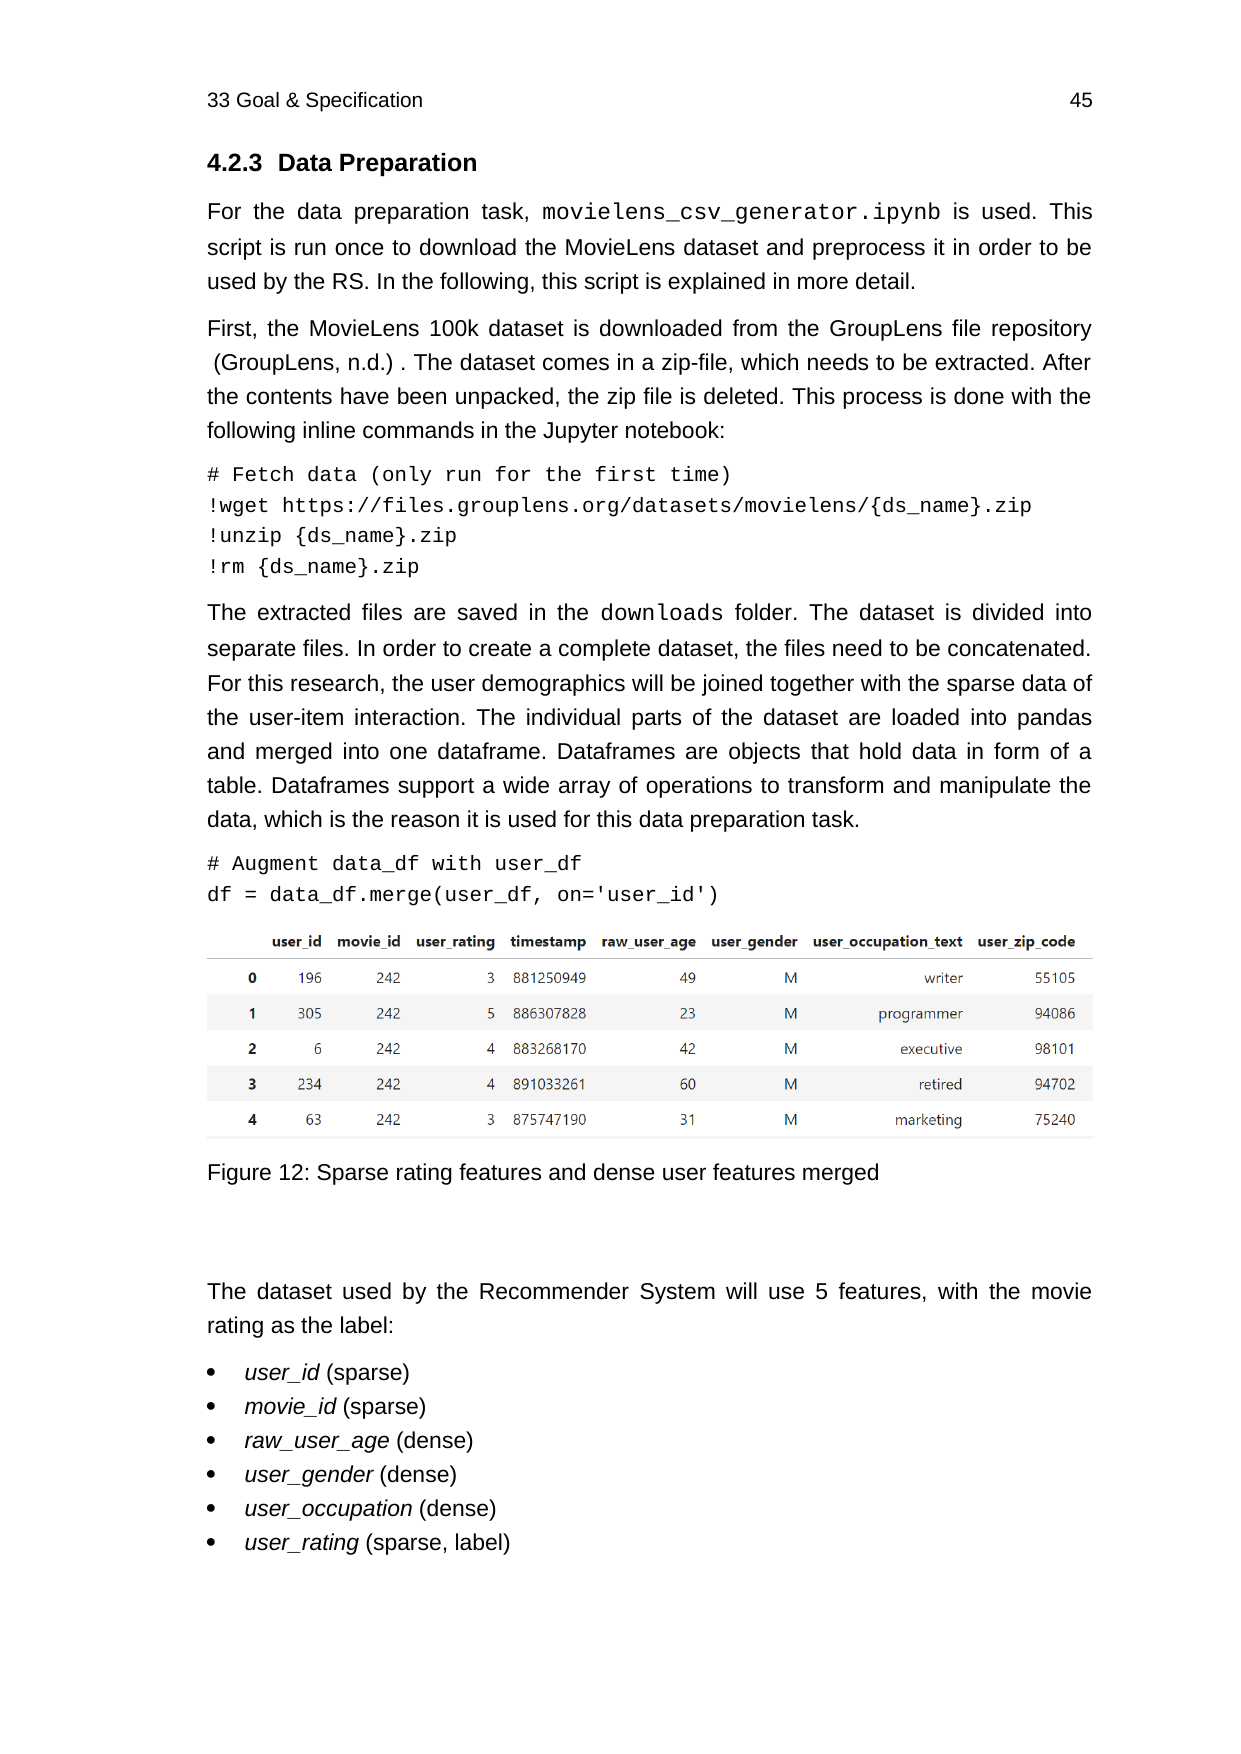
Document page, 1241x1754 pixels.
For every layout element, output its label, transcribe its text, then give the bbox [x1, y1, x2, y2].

text # Augment data_df with user_df [207, 853, 1092, 877]
list user_gender (dense) [207, 1461, 1092, 1487]
text !rm {ds_name}.zip [207, 556, 1092, 580]
text df = data_df.merge(user_df, on='user_id') [207, 884, 1092, 907]
text First, the MovieLens 100k dataset is downloaded from the GroupLens file repository . The dataset comes in a zip-file, which needs to be extracted. After the contents have been unpacked, the zip file is deleted. This process is done with the following inline commands in the Jupyter notebook: [207, 315, 1092, 443]
subtitle Data Preparation [207, 148, 1092, 177]
list user_occupation (dense) [207, 1495, 1092, 1522]
text The dataset used by the Recommender System will use 5 features, with the movie rating as the label: [207, 1278, 1092, 1338]
list raw_user_age (dense) [207, 1427, 1092, 1453]
text # Fetch data (only run for the first time) [207, 464, 1092, 487]
text For the data preparation task, movielens_csv_generator.ipynb is used. This script is run once to download the MovieLens dataset and preprocess it in order to be used by the RS. In the following, this script is explained in more detail. [207, 198, 1092, 294]
list user_id (sparse) [207, 1358, 1092, 1385]
picture [206, 926, 1093, 1139]
list user_rating (sparse, label) [207, 1529, 1092, 1556]
text !unzip {ds_name}.zip [207, 525, 1092, 549]
text The extracted files are saved in the downloads folder. The dataset is divided into separate files. In order to create a complete dataset, the files need to be concatenated. For this research, the user demographics will be joined together with the sparse data of the user-item interaction. The individual parts of the dataset are loaded into pandas and merged into one dataframe. Dataframes are objects that hold data in form of a table. Dataframes support a wide array of operations to transform and manipulate the data, which is the reason it is used for this data preparation task. [207, 599, 1092, 833]
text !wget https://files.grouplens.org/datasets/movielens/{ds_name}.zip [207, 494, 1092, 518]
list movie_id (sparse) [207, 1393, 1092, 1419]
